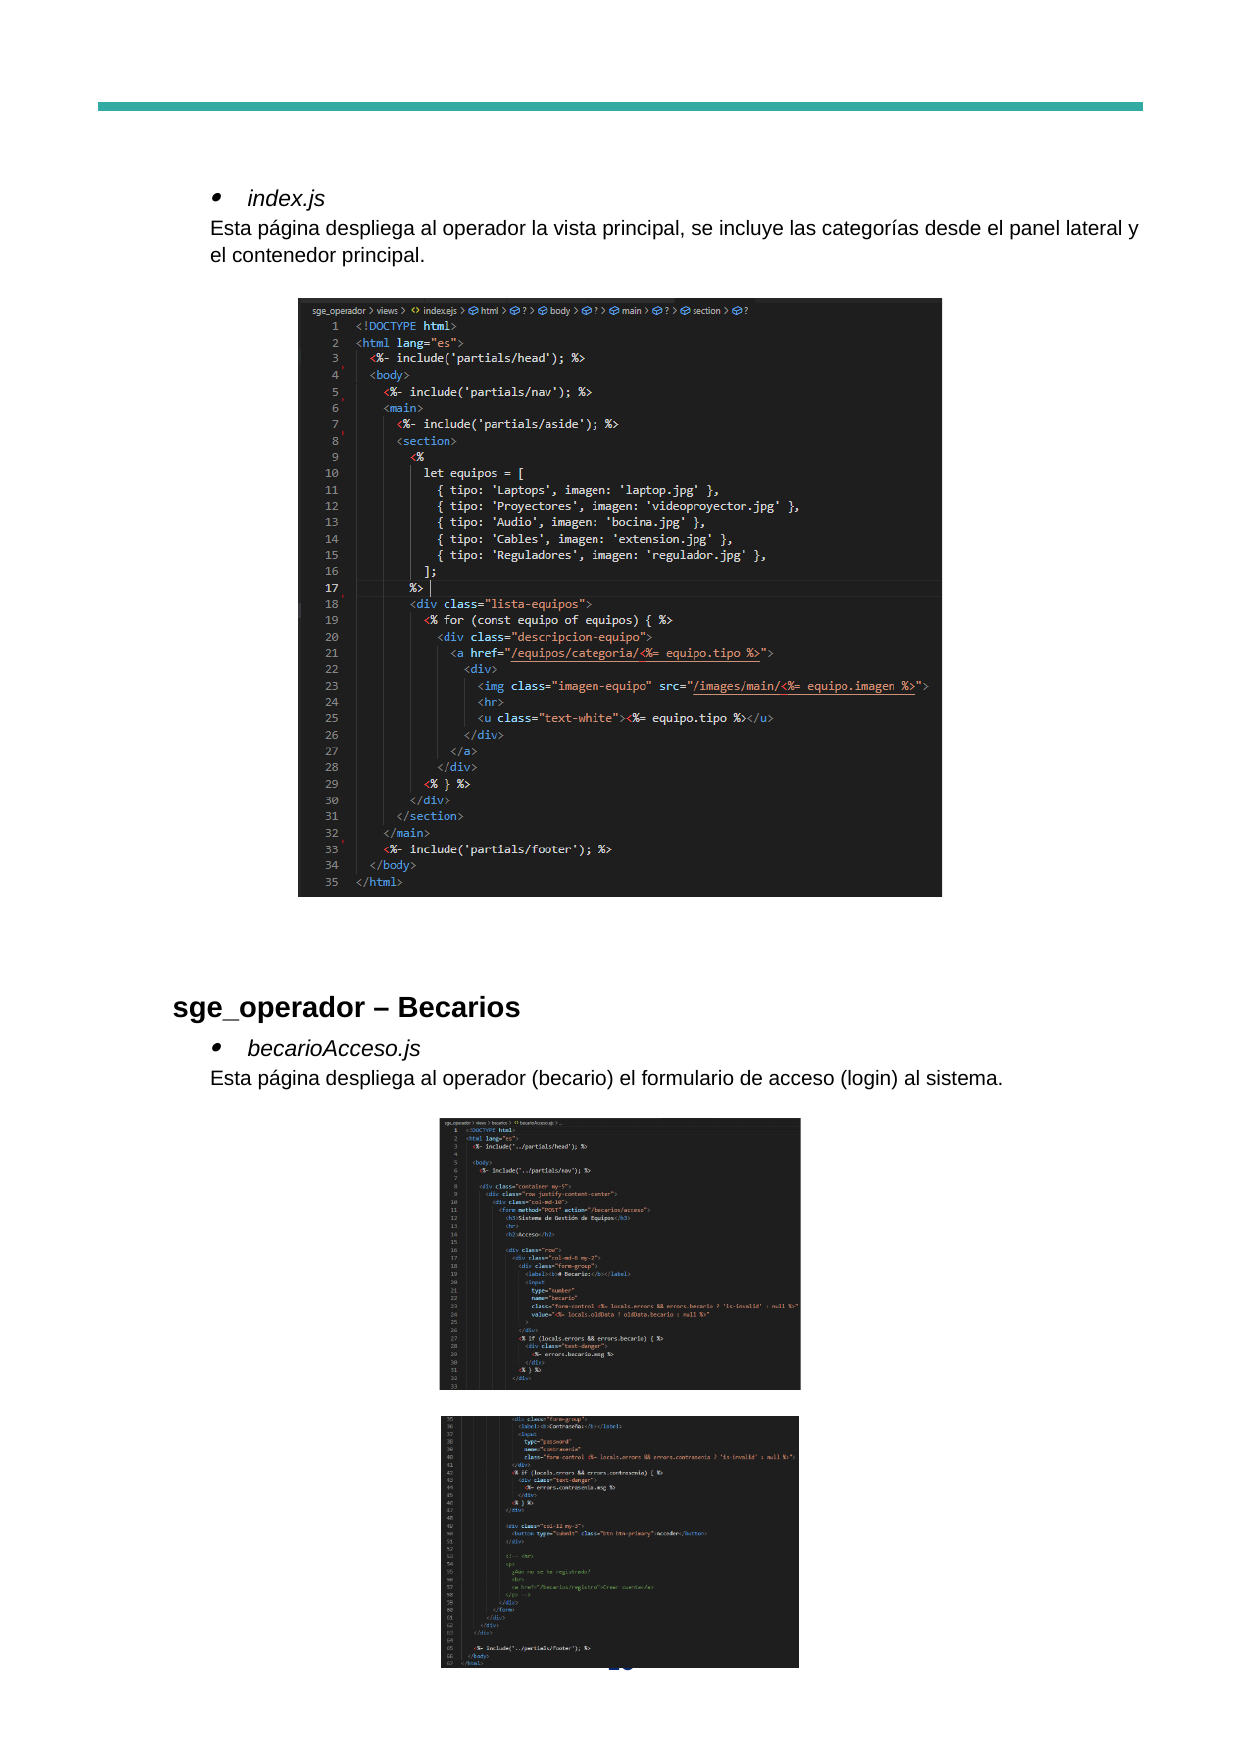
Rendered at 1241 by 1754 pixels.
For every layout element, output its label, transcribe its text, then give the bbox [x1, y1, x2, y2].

text Esta página despliega al operador la vista principal, se incluye las categorías desde el panel lateral y el contenedor principal. [210, 216, 1143, 267]
text Esta página despliega al operador (becario) el formulario de acceso (login) al sistema. [210, 1066, 1143, 1090]
picture [298, 298, 943, 897]
picture [439, 1118, 801, 1390]
list index.js [210, 185, 1143, 212]
picture [439, 1416, 799, 1667]
subtitle sge_operador – Becarios [97, 990, 1143, 1024]
list becarioAcceso.js [210, 1035, 1143, 1062]
